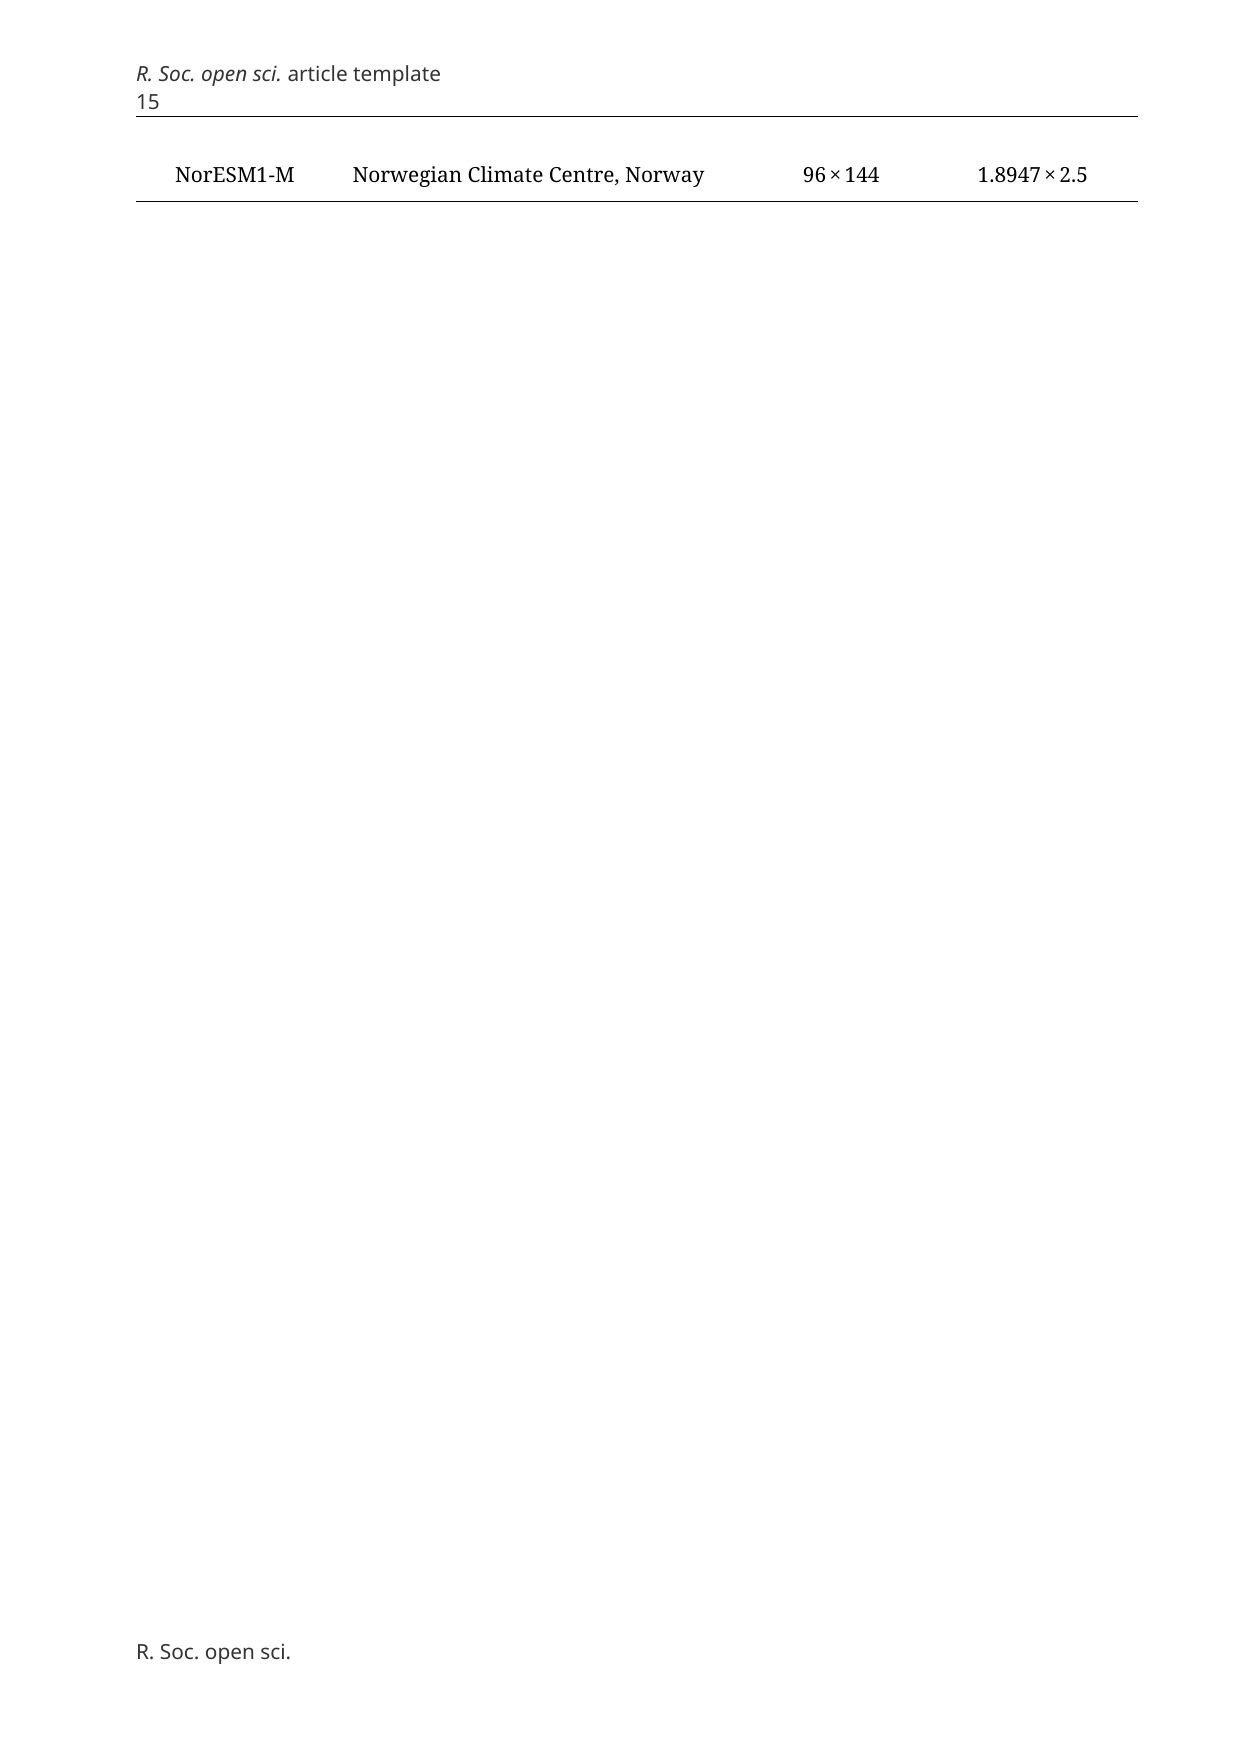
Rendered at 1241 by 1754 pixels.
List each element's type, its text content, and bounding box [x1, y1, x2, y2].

table_cell 1.8947 × 2.5 [927, 117, 1138, 201]
table_cell 96 × 144 [755, 117, 927, 201]
table_cell Norwegian Climate Centre, Norway [334, 117, 754, 201]
table_cell NorESM1‐M [136, 117, 333, 201]
